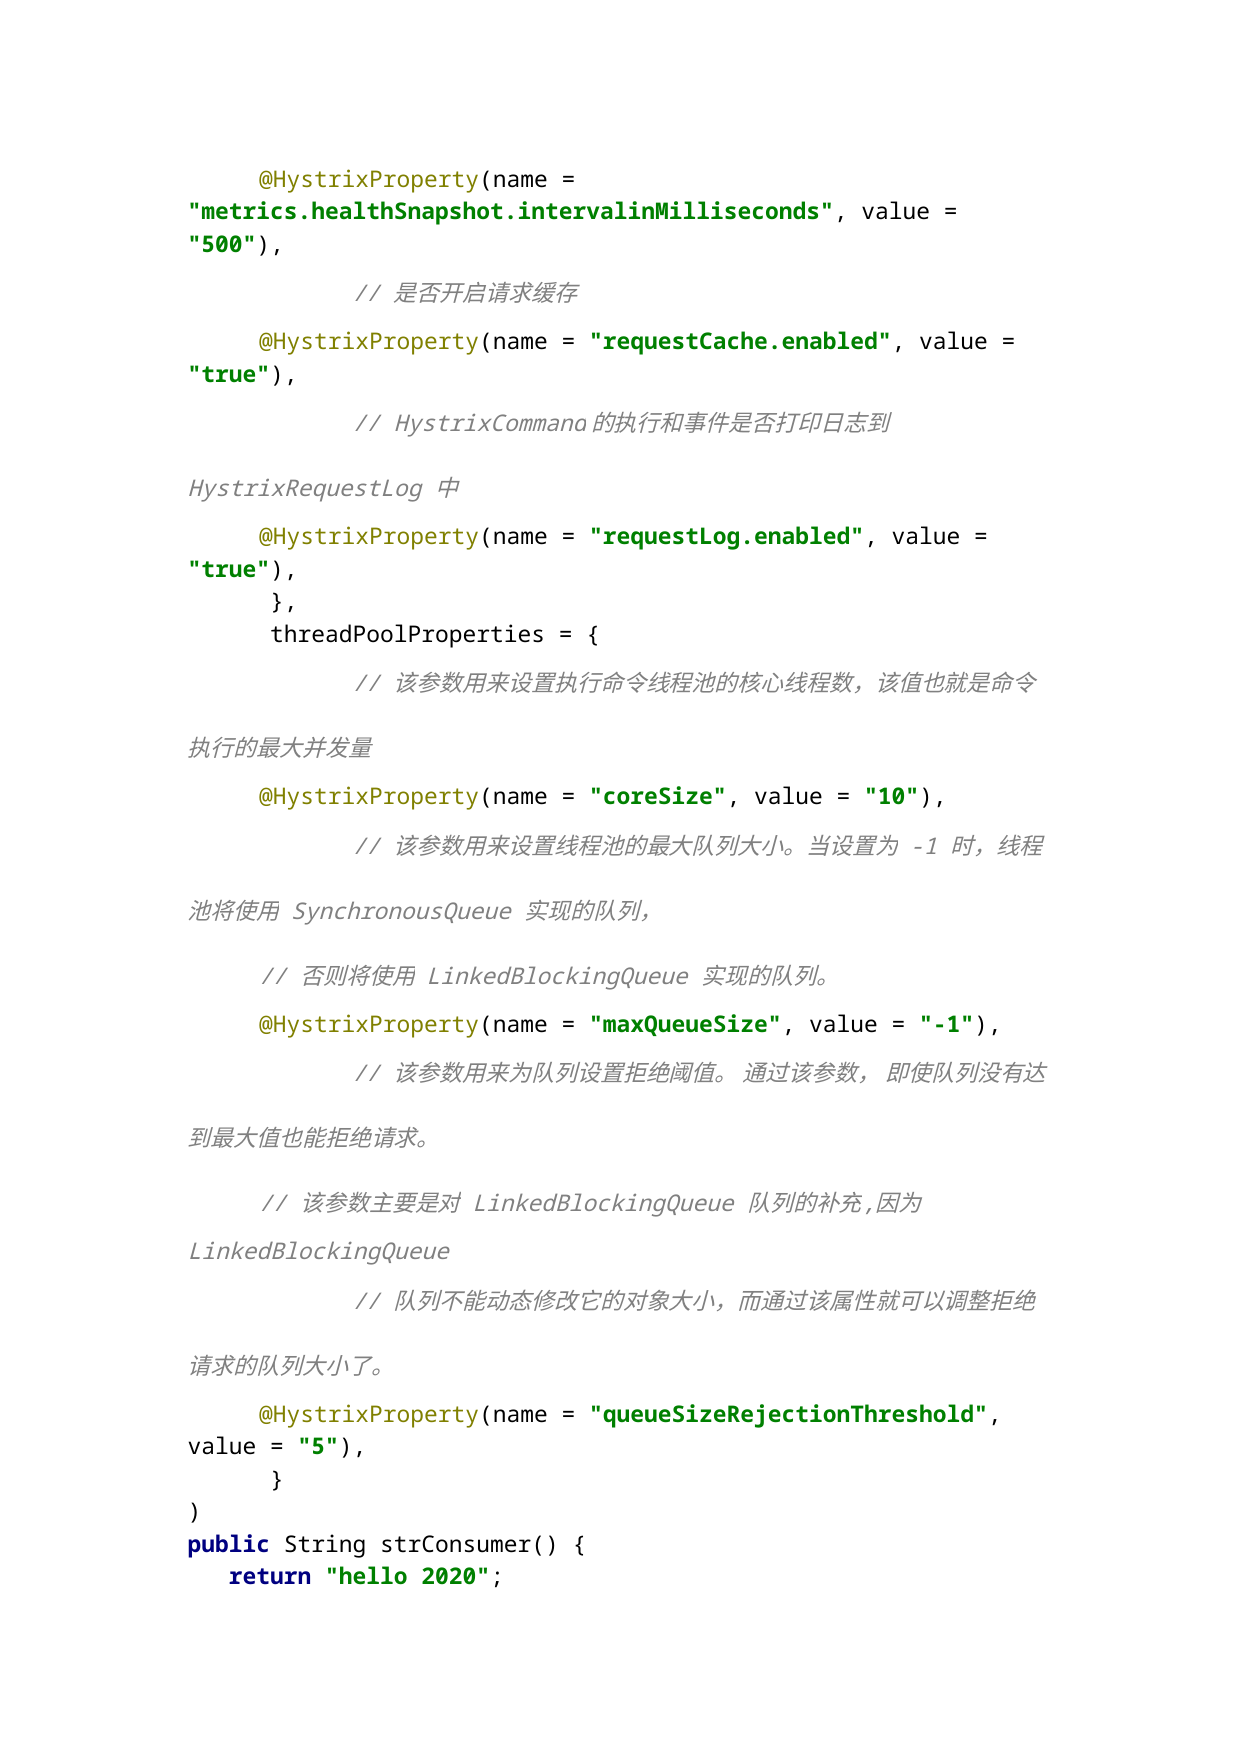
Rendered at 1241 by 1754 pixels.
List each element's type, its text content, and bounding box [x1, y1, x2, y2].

text // 该参数用来为队列设置拒绝阈值。 通过该参数， 即使队列没有达到最大值也能拒绝请求。 [187, 1039, 1053, 1169]
text } [187, 1462, 1053, 1494]
text @HystrixProperty(name = "coreSize", value = "10"), [187, 779, 1053, 812]
text // 该参数用来设置线程池的最大队列大小。当设置为 -1 时，线程池将使用 SynchronousQueue 实现的队列， [187, 812, 1053, 942]
text }, [187, 584, 1053, 617]
text // 该参数主要是对 LinkedBlockingQueue 队列的补充,因为 LinkedBlockingQueue [187, 1169, 1053, 1267]
text @HystrixProperty(name = "requestCache.enabled", value = "true"), [187, 324, 1053, 389]
text // 该参数用来设置执行命令线程池的核心线程数，该值也就是命令执行的最大并发量 [187, 649, 1053, 779]
text // 否则将使用 LinkedBlockingQueue 实现的队列。 [187, 942, 1053, 1007]
text return "hello 2020"; [187, 1559, 1053, 1592]
text // HystrixCommand的执行和事件是否打印日志到 HystrixRequestLog 中 [187, 389, 1053, 519]
text @HystrixProperty(name = "queueSizeRejectionThreshold", value = "5"), [187, 1397, 1053, 1462]
text threadPoolProperties = { [187, 617, 1053, 649]
text @HystrixProperty(name = "maxQueueSize", value = "-1"), [187, 1007, 1053, 1039]
text @HystrixProperty(name = "requestLog.enabled", value = "true"), [187, 519, 1053, 584]
text ) [187, 1494, 1053, 1527]
text // 队列不能动态修改它的对象大小，而通过该属性就可以调整拒绝请求的队列大小了。 [187, 1267, 1053, 1397]
text @HystrixProperty(name = "metrics.healthSnapshot.intervalinMilliseconds", value = "500"), [187, 162, 1053, 259]
text // 是否开启请求缓存 [187, 259, 1053, 324]
text public String strConsumer() { [187, 1527, 1053, 1559]
